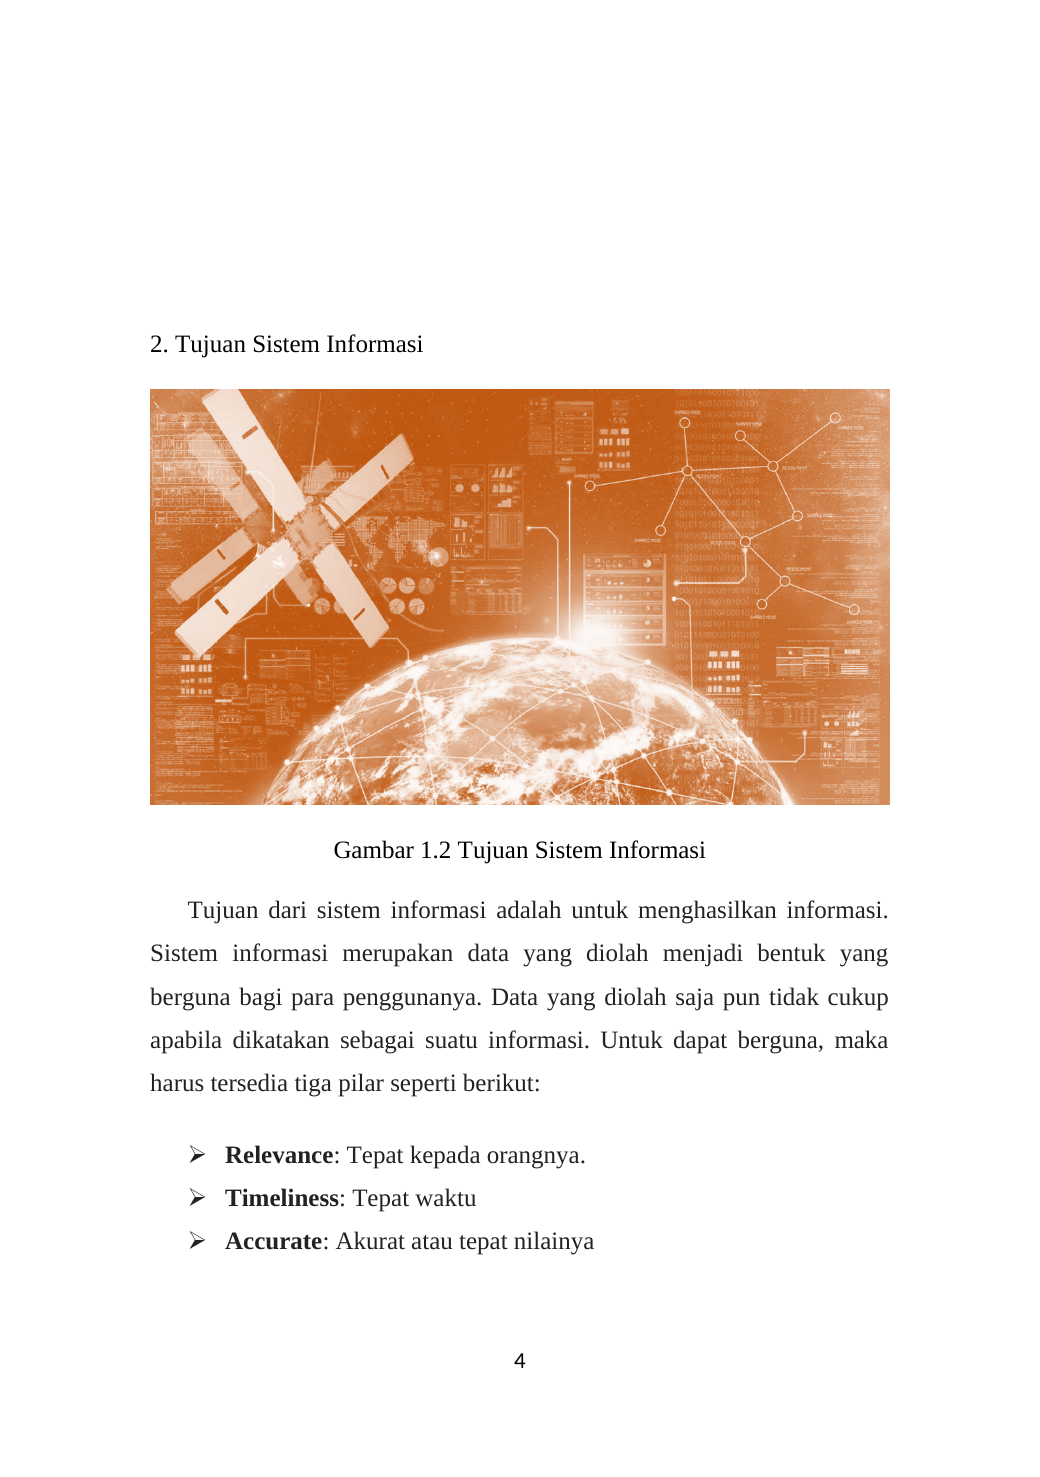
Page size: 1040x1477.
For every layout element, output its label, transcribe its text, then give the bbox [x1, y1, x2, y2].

list Relevance: Tepat kepada orangnya. [187, 1140, 889, 1169]
text 2. Tujuan Sistem Informasi [150, 329, 889, 358]
text Tujuan dari sistem informasi adalah untuk menghasilkan informasi. Sistem informasi merupakan data yang diolah menjadi bentuk yang berguna bagi para penggunanya. Data yang diolah saja pun tidak cukup apabila dikatakan sebagai suatu informasi. Untuk dapat berguna, maka harus tersedia tiga pilar seperti berikut: [150, 895, 889, 1097]
text Gambar 1.2 Tujuan Sistem Informasi [150, 836, 889, 864]
list Accurate: Akurat atau tepat nilainya [187, 1226, 889, 1255]
list Timeliness: Tepat waktu [187, 1183, 889, 1212]
